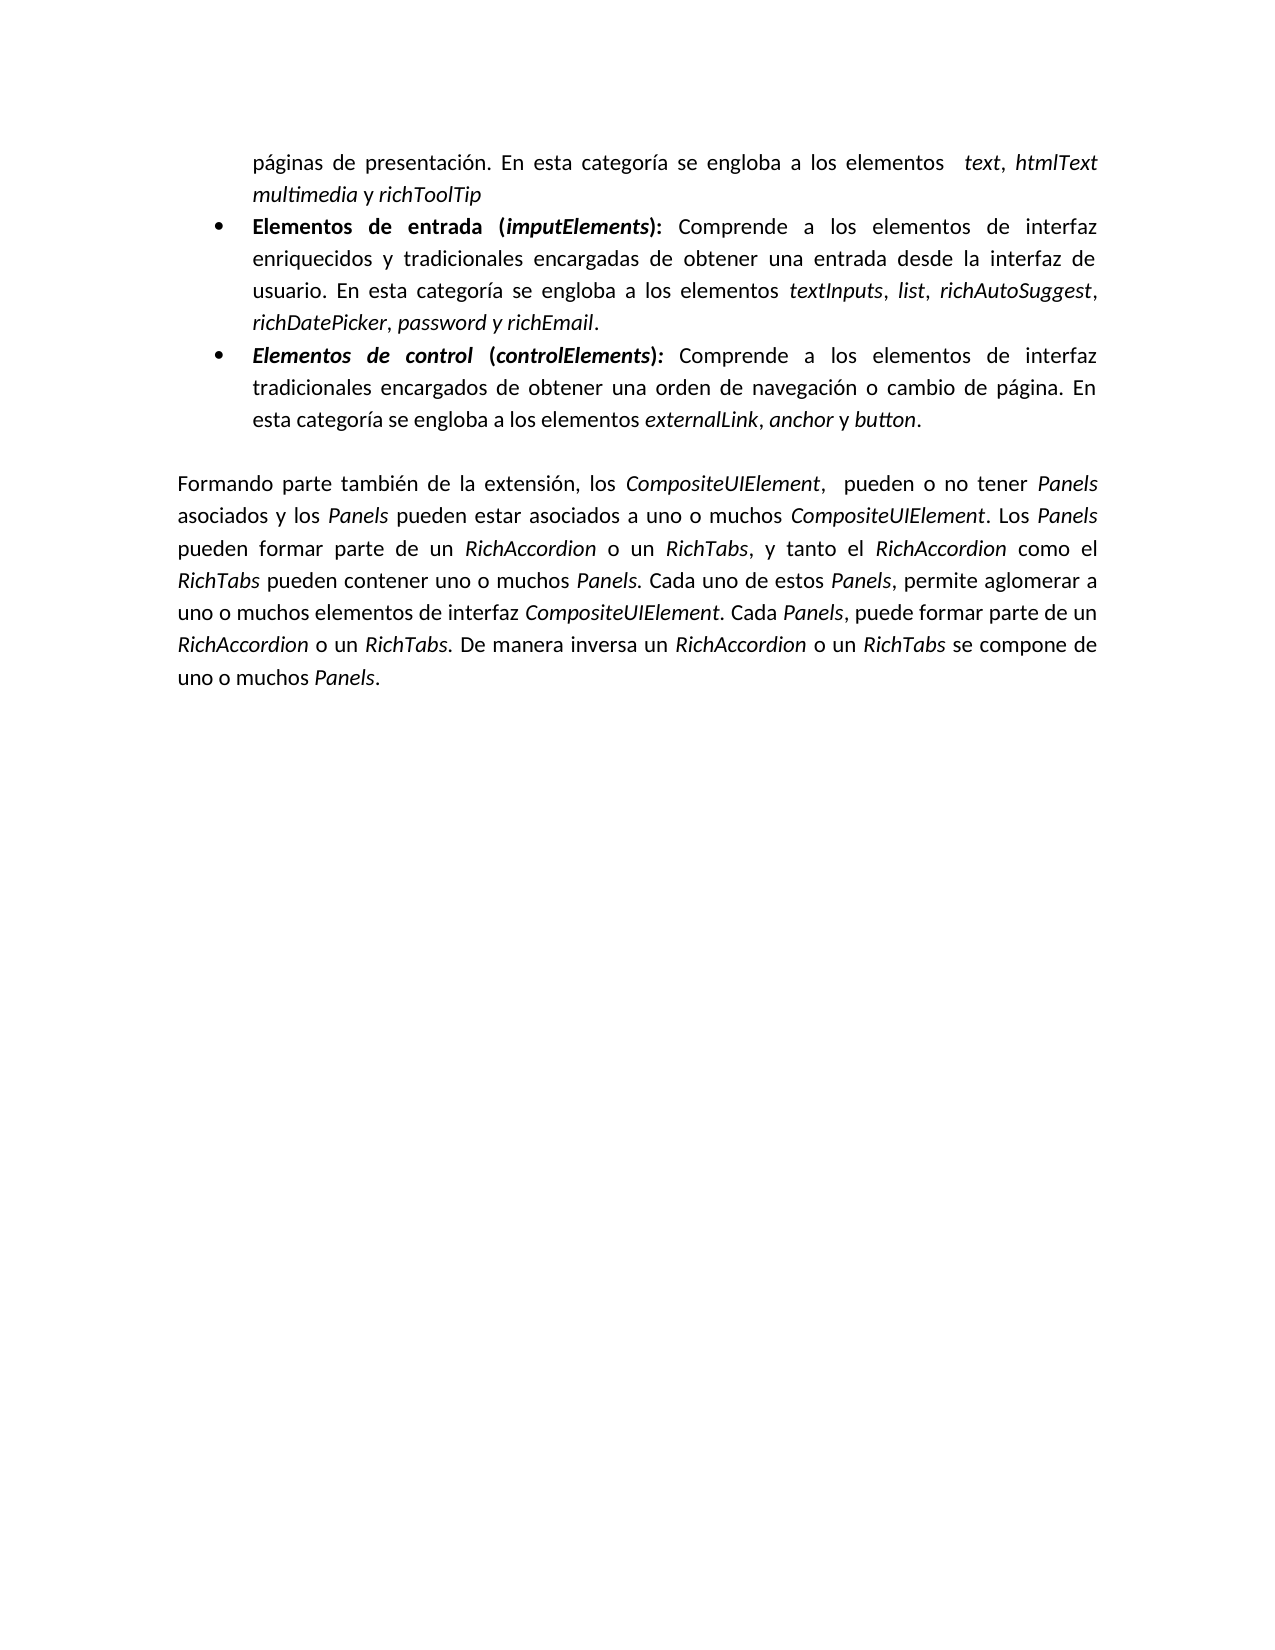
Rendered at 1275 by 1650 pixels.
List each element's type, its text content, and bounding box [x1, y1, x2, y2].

list Elementos de entrada (imputElements): Comprende a los elementos de interfaz enriquecidos y tradicionales encargadas de obtener una entrada desde la interfaz de usuario. En esta categoría se engloba a los elementos textInputs, list, richAutoSuggest, richDatePicker, password y richEmail. [215, 212, 1098, 337]
text Formando parte también de la extensión, los CompositeUIElement, pueden o no tener Panels asociados y los Panels pueden estar asociados a uno o muchos CompositeUIElement. Los Panels pueden formar parte de un RichAccordion o un RichTabs, y tanto el RichAccordion como el RichTabs pueden contener uno o muchos Panels. Cada uno de estos Panels, permite aglomerar a uno o muchos elementos de interfaz CompositeUIElement. Cada Panels, puede formar parte de un RichAccordion o un RichTabs. De manera inversa un RichAccordion o un RichTabs se compone de uno o muchos Panels. [177, 469, 1098, 691]
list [215, 148, 1098, 208]
list Elementos de control (controlElements): Comprende a los elementos de interfaz tradicionales encargados de obtener una orden de navegación o cambio de página. En esta categoría se engloba a los elementos externalLink, anchor y button. [215, 341, 1098, 433]
